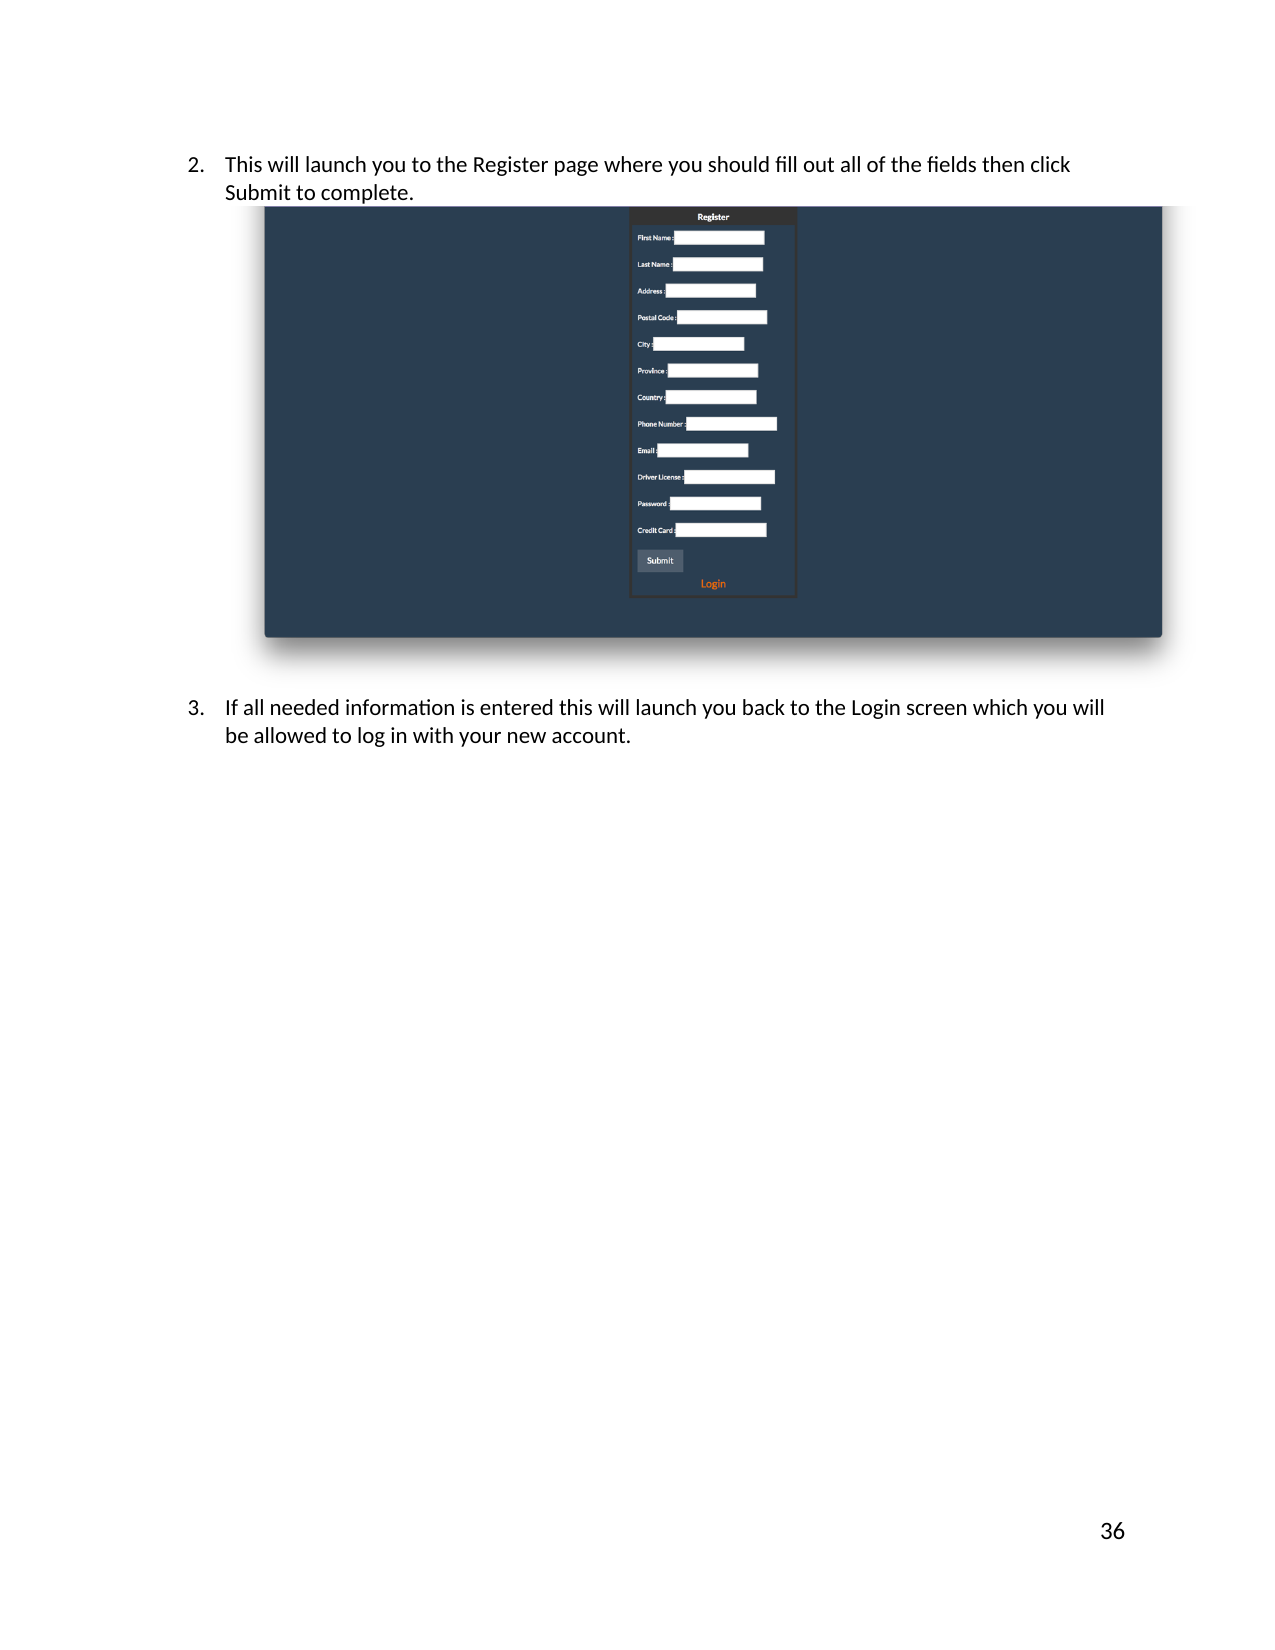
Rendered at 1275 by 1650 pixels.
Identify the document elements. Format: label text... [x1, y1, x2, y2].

list If all needed information is entered this will launch you back to the Login screen which you will be allowed to log in with your new account. [187, 693, 1125, 749]
picture [225, 206, 1200, 693]
